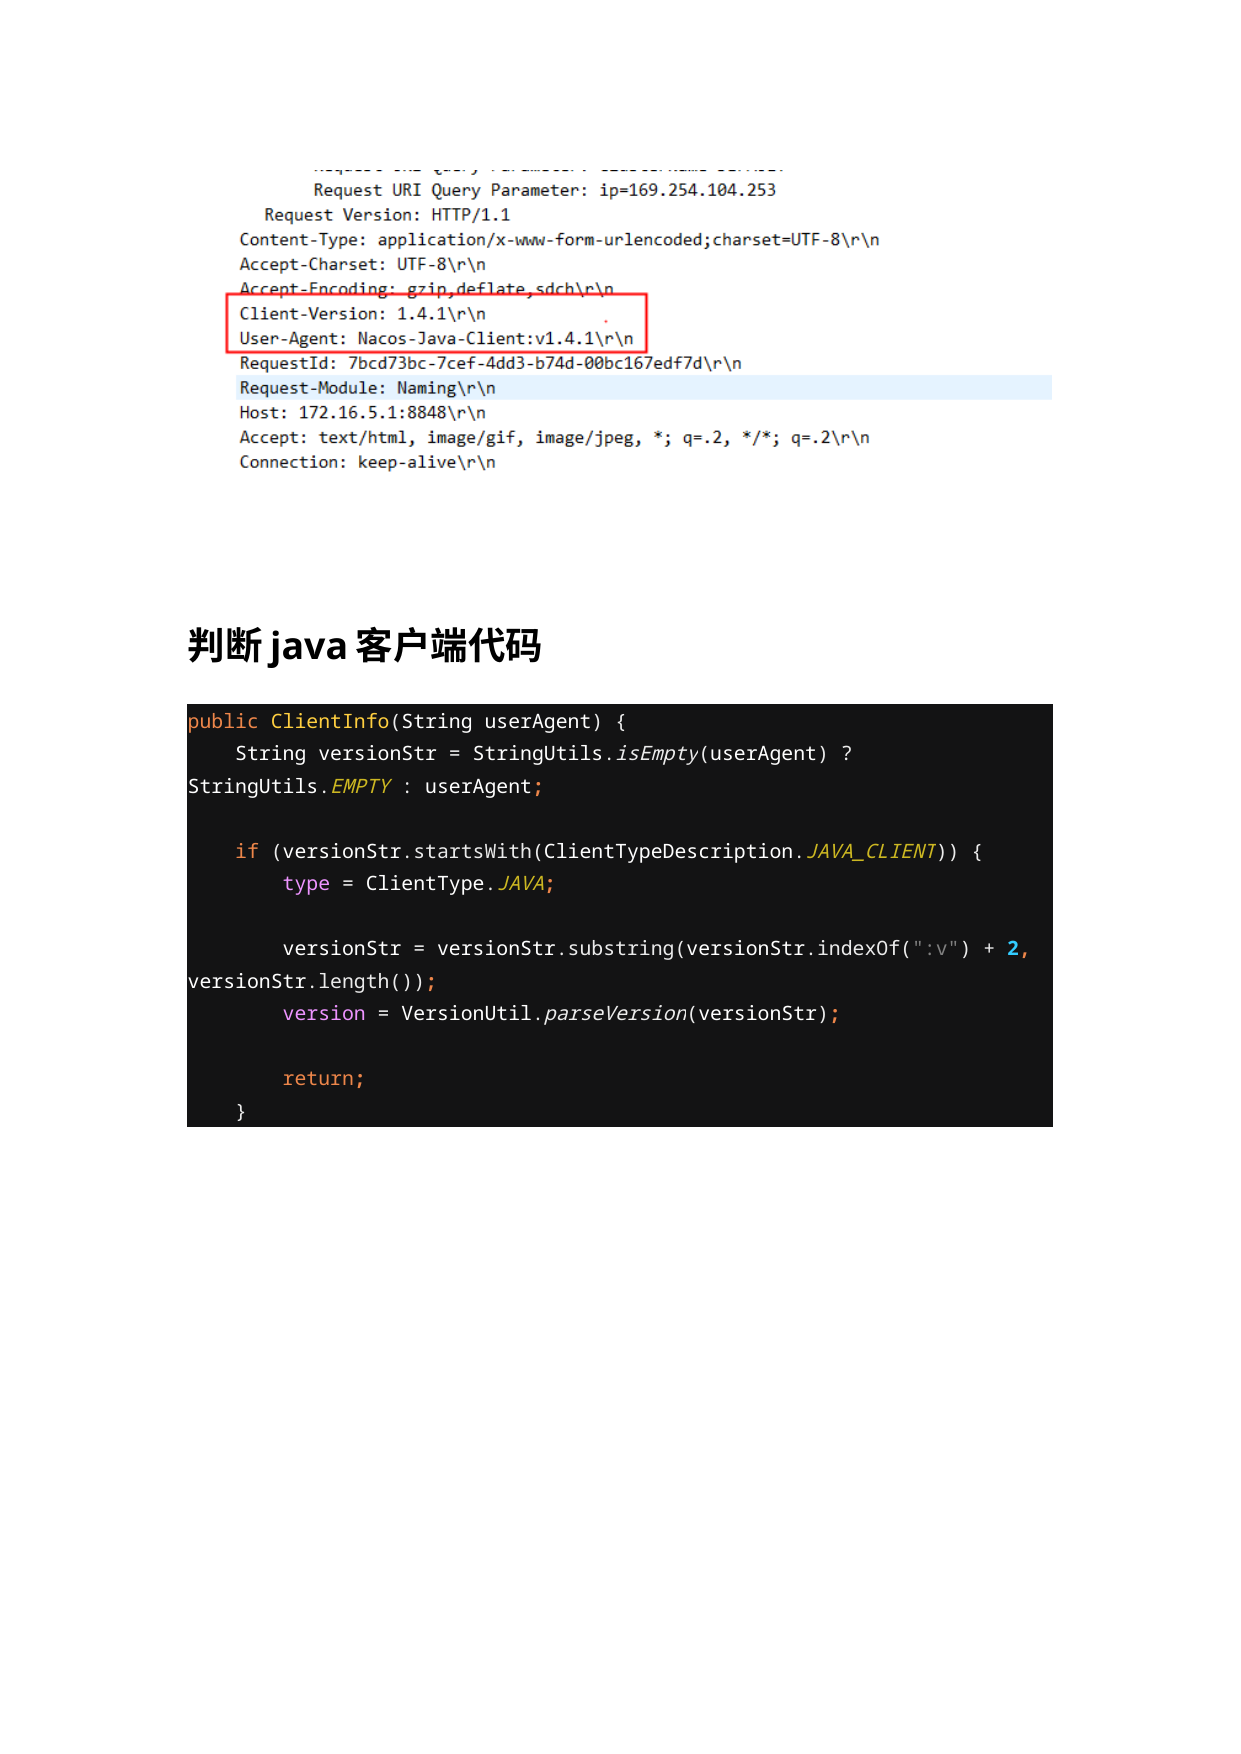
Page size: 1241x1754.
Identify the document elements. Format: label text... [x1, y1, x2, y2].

text public ClientInfo(String userAgent) { String versionStr = StringUtils.isEmpty(userAgent) ? StringUtils.EMPTY : userAgent; if (versionStr.startsWith(ClientTypeDescription.JAVA_CLIENT)) { type = ClientType.JAVA; versionStr = versionStr.substring(versionStr.indexOf(":v") + 2, versionStr.length()); version = VersionUtil.parseVersion(versionStr); return; } [187, 704, 1053, 1127]
picture [187, 170, 1052, 479]
subtitle 判断java客户端代码 [187, 610, 1053, 675]
